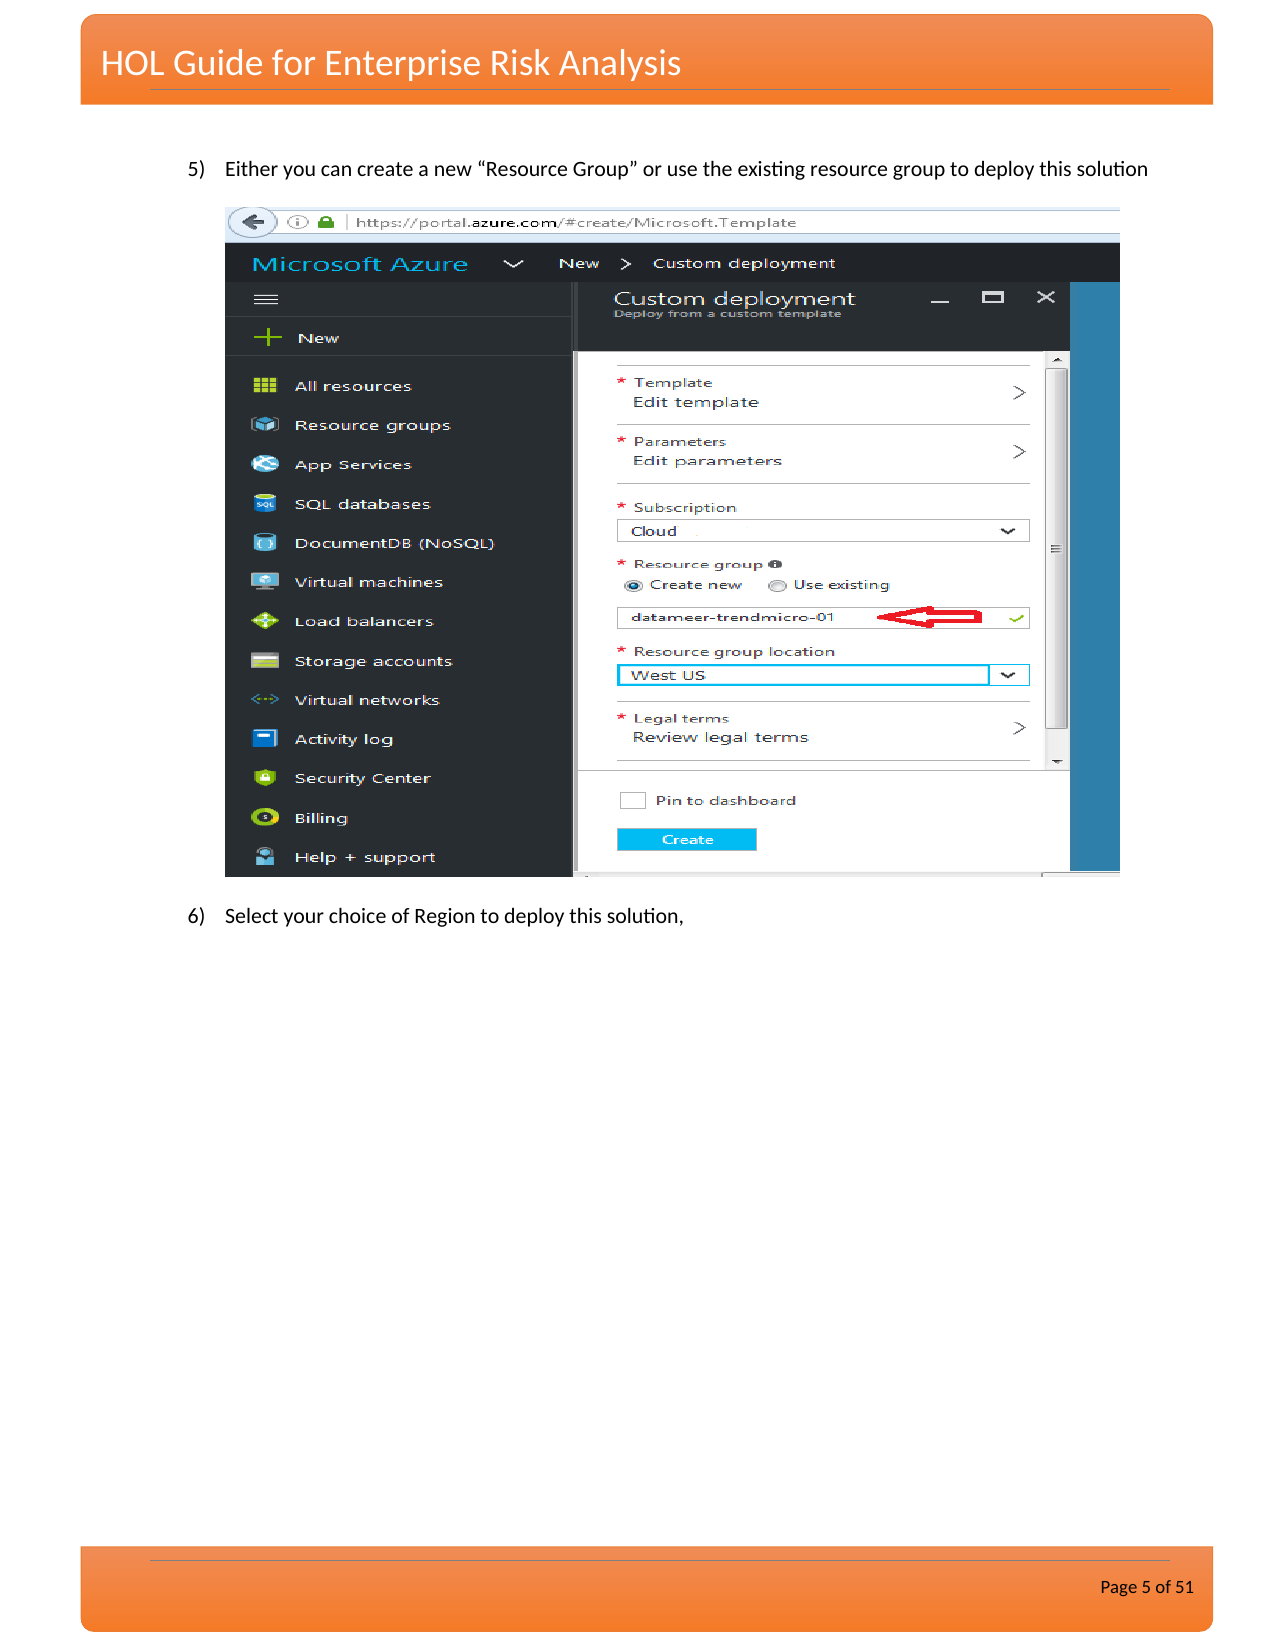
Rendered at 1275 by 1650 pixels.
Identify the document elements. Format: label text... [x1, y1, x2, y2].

list Select your choice of Region to deploy this solution, [187, 903, 1170, 929]
picture [225, 207, 1120, 877]
list Either you can create a new “Resource Group” or use the existing resource group to deploy this solution [187, 155, 1170, 182]
